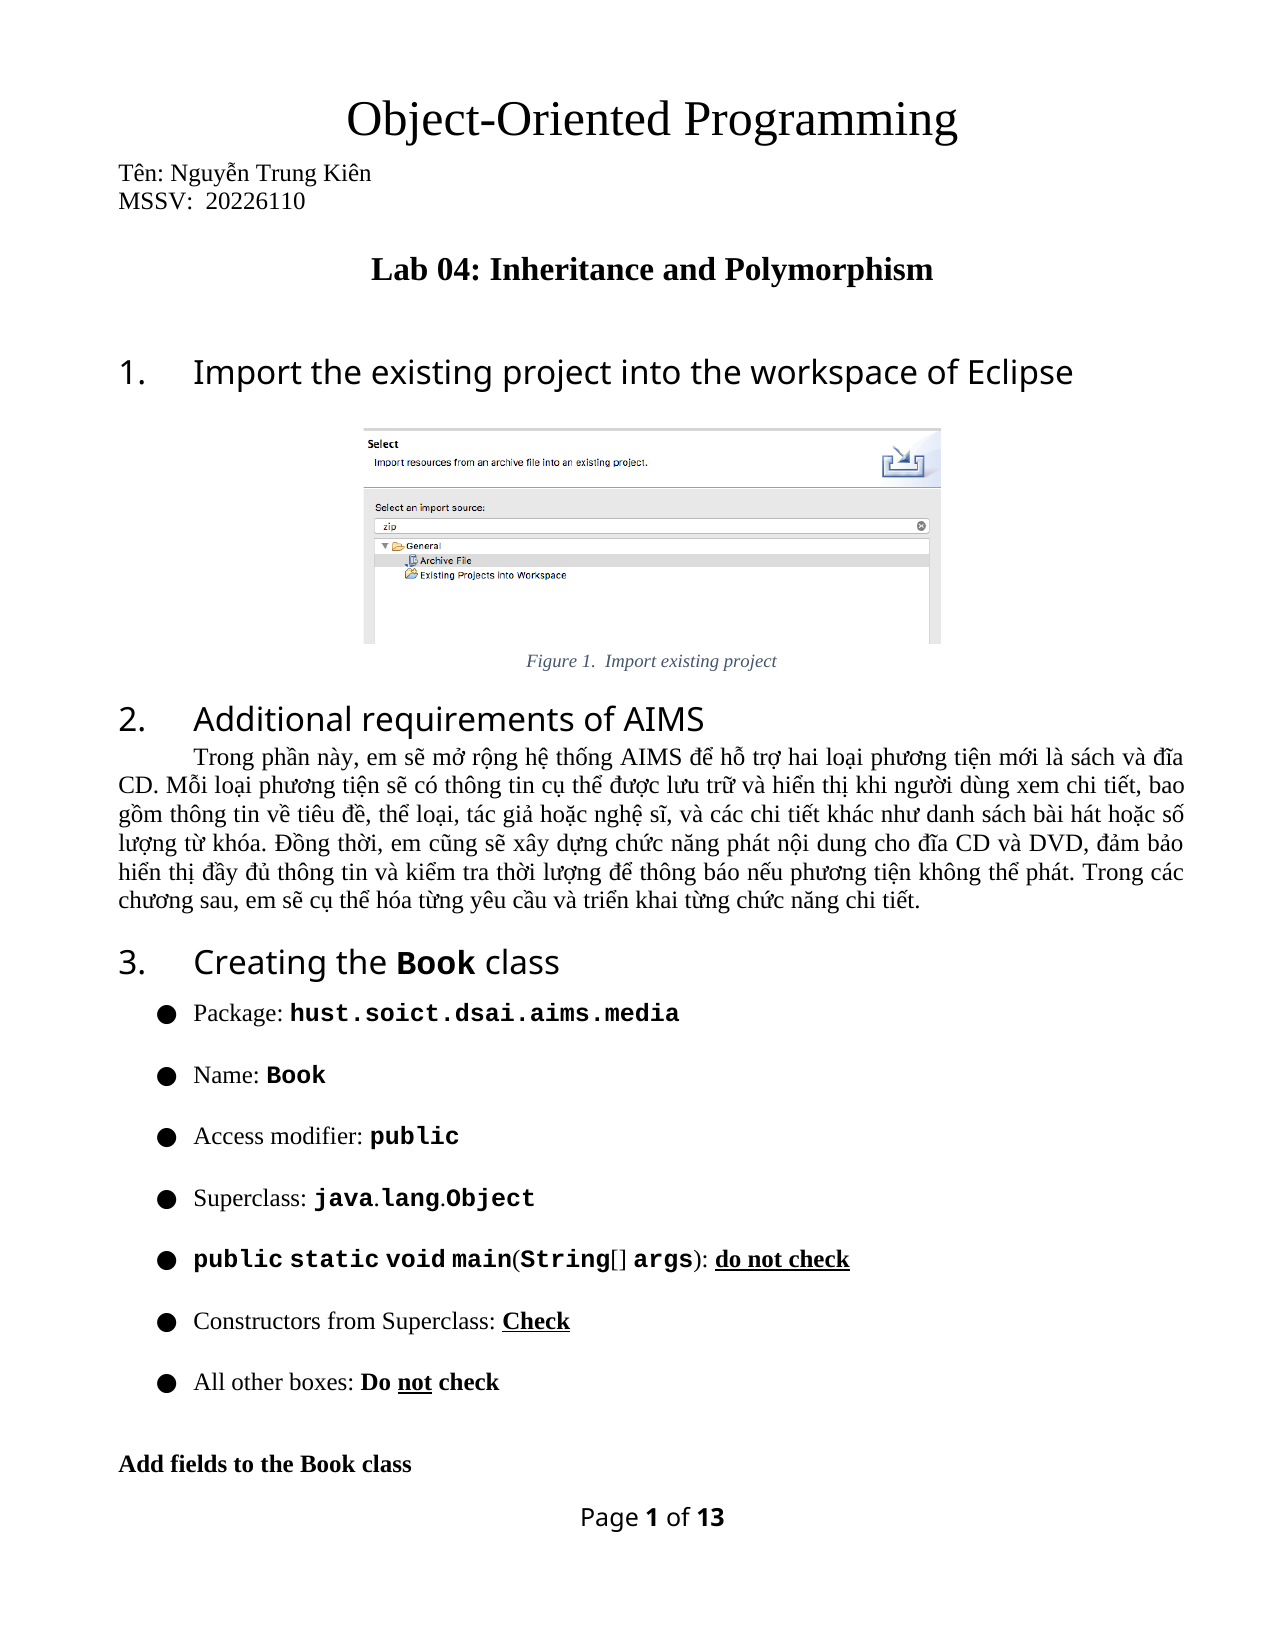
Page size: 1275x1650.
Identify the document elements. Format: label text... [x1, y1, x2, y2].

list All other boxes: Do not check [156, 1354, 1186, 1405]
text MSSV: 20226110 [118, 186, 1186, 215]
subtitle Creating the Book class [118, 939, 1186, 985]
subtitle Import the existing project into the workspace of Eclipse [118, 349, 1186, 394]
text Trong phần này, em sẽ mở rộng hệ thống AIMS để hỗ trợ hai loại phương tiện mới là sách và đĩa CD. Mỗi loại phương tiện sẽ có thông tin cụ thể được lưu trữ và hiển thị khi người dùng xem chi tiết, bao gồm thông tin về tiêu đề, thể loại, tác giả hoặc nghệ sĩ, và các chi tiết khác như danh sách bài hát hoặc số lượng từ khóa. Đồng thời, em cũng sẽ xây dựng chức năng phát nội dung cho đĩa CD và DVD, đảm bảo hiển thị đầy đủ thông tin và kiểm tra thời lượng để thông báo nếu phương tiện không thể phát. Trong các chương sau, em sẽ cụ thể hóa từng yêu cầu và triển khai từng chức năng chi tiết. [118, 742, 1186, 914]
text Figure 1. Import existing project [118, 650, 1186, 671]
list Name: Book [156, 1046, 1186, 1098]
list Constructors from Superclass: Check [156, 1292, 1186, 1343]
list public static void main(String[] args): do not check [156, 1231, 1186, 1282]
text Add fields to the Book class [118, 1449, 1186, 1478]
text Tên: Nguyễn Trung Kiên [118, 158, 1186, 186]
text Object-Oriented Programming [118, 89, 1186, 146]
subtitle Additional requirements of AIMS [118, 696, 1186, 742]
text Lab 04: Inheritance and Polymorphism [118, 249, 1186, 287]
list Access modifier: public [156, 1108, 1186, 1159]
picture [363, 428, 941, 644]
list Superclass: java.lang.Object [156, 1169, 1186, 1221]
list Package: hust.soict.dsai.aims.media [156, 985, 1186, 1036]
